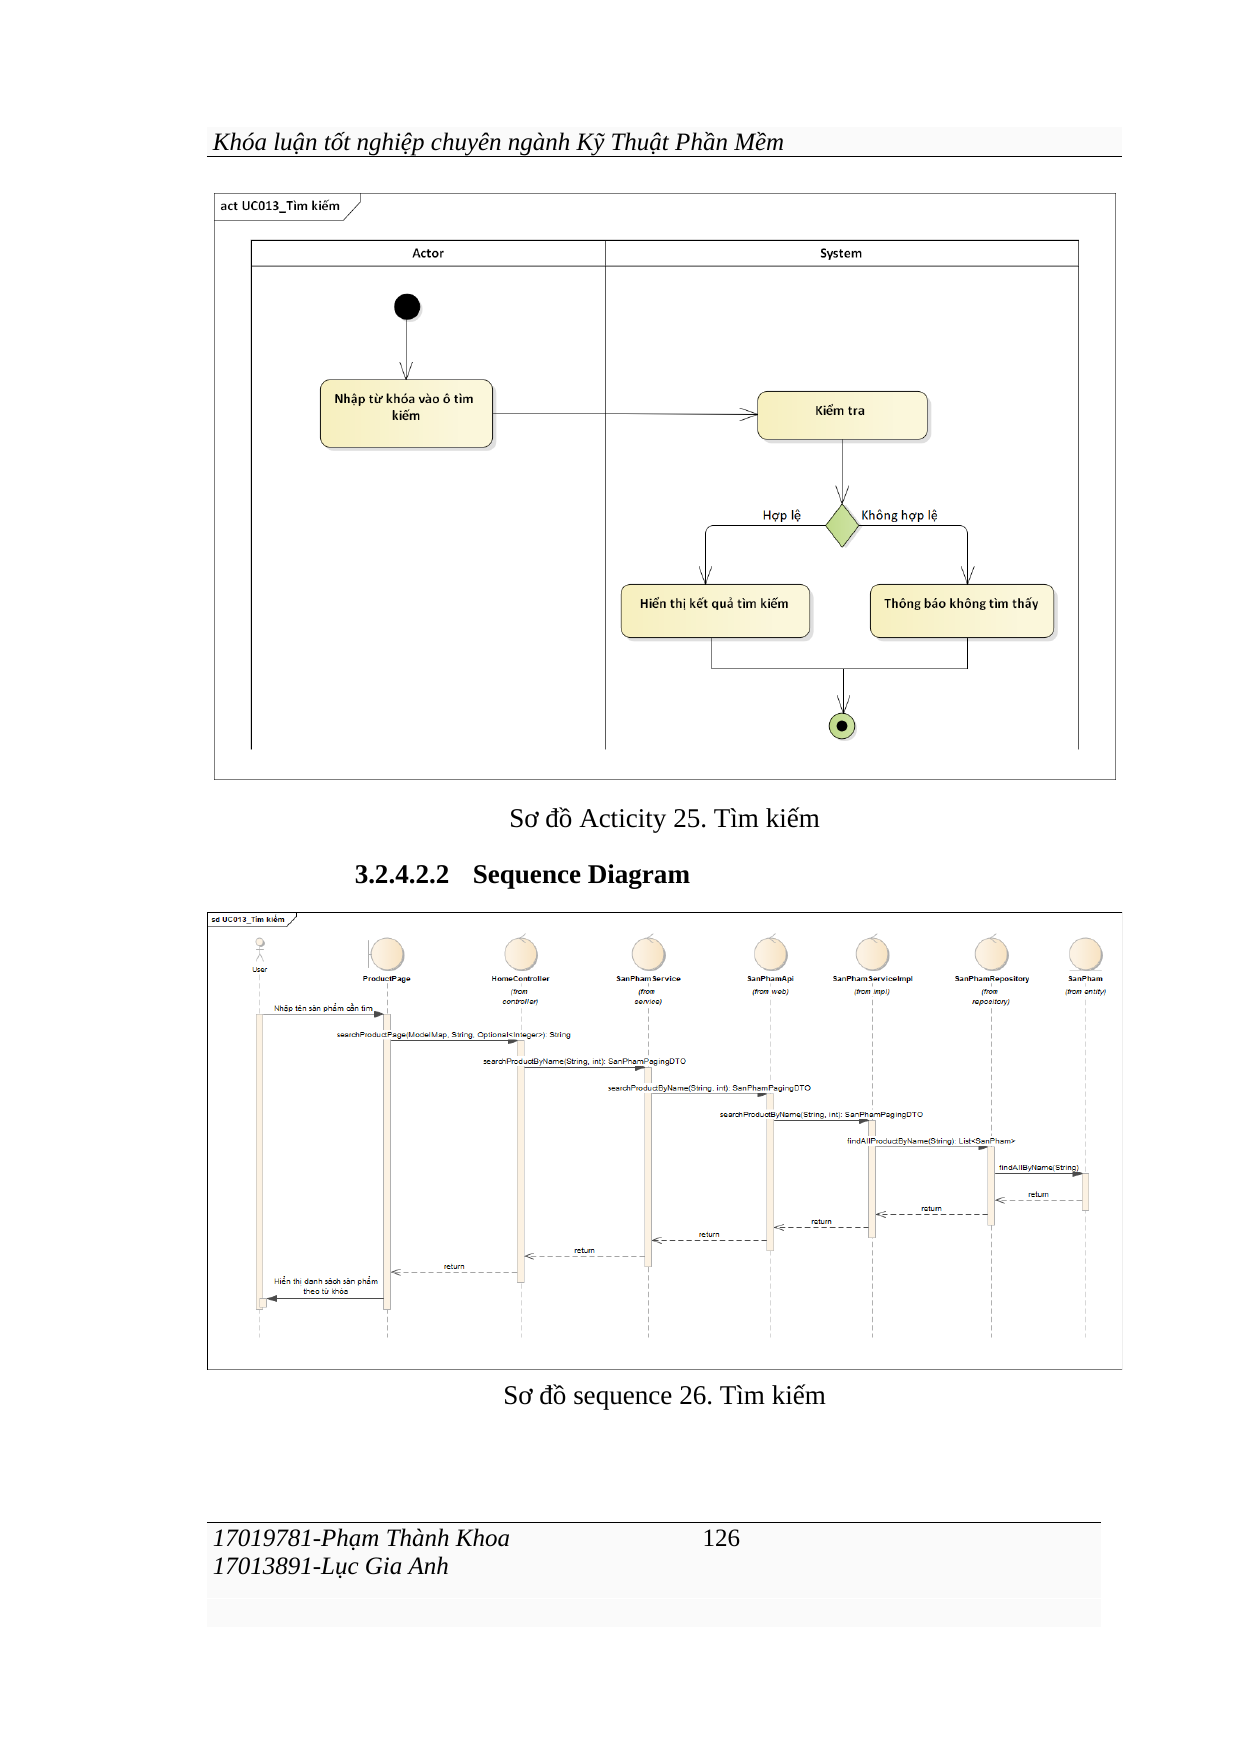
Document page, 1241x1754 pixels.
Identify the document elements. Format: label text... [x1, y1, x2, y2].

picture [206, 911, 1123, 1370]
picture [206, 185, 1123, 787]
text Sơ đồ Acticity 26. Tìm kiếm [207, 802, 1122, 833]
subtitle Sequence Diagram [354, 858, 1122, 889]
text Sơ đồ sequence 26. Tìm kiếm [207, 1379, 1122, 1410]
